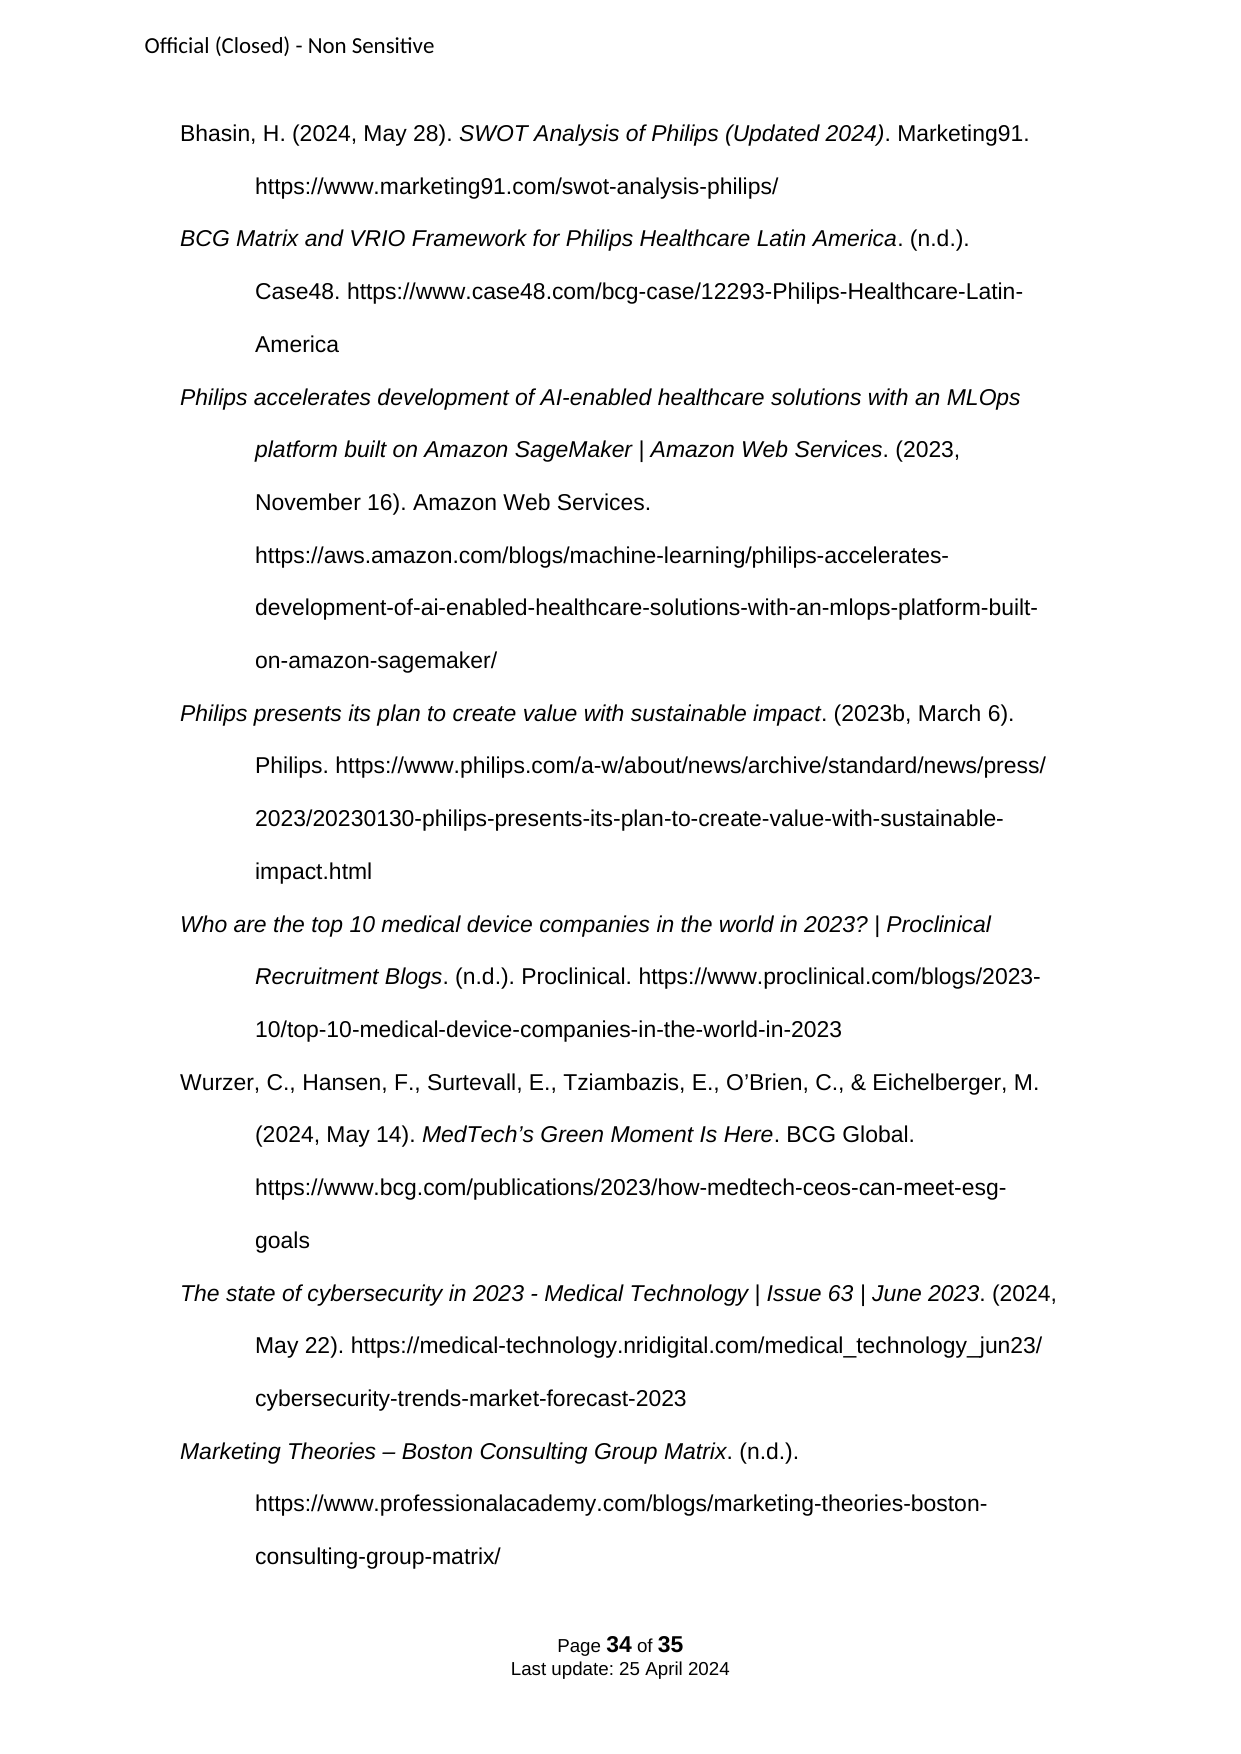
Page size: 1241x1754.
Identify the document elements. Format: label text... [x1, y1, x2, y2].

text Wurzer, C., Hansen, F., Surtevall, E., Tziambazis, E., O’Brien, C., & Eichelberger, M. (2024, May 14). MedTech’s Green Moment Is Here. BCG Global. https://www.bcg.com/publications/2023/how-medtech-ceos-can-meet-esg-goals [180, 1069, 1060, 1253]
text Philips accelerates development of AI-enabled healthcare solutions with an MLOps platform built on Amazon SageMaker | Amazon Web Services. (2023, November 16). Amazon Web Services. https://aws.amazon.com/blogs/machine-learning/philips-accelerates-development-of-ai-enabled-healthcare-solutions-with-an-mlops-platform-built-on-amazon-sagemaker/ [180, 383, 1060, 673]
text Philips presents its plan to create value with sustainable impact. (2023b, March 6). Philips. https://www.philips.com/a-w/about/news/archive/standard/news/press/2023/20230130-philips-presents-its-plan-to-create-value-with-sustainable-impact.html [180, 700, 1060, 884]
text Marketing Theories – Boston Consulting Group Matrix. (n.d.). https://www.professionalacademy.com/blogs/marketing-theories-boston-consulting-group-matrix/ [180, 1438, 1060, 1569]
text BCG Matrix and VRIO Framework for Philips Healthcare Latin America. (n.d.). Case48. https://www.case48.com/bcg-case/12293-Philips-Healthcare-Latin-America [180, 225, 1060, 357]
text Who are the top 10 medical device companies in the world in 2023? | Proclinical Recruitment Blogs. (n.d.). Proclinical. https://www.proclinical.com/blogs/2023-10/top-10-medical-device-companies-in-the-world-in-2023 [180, 911, 1060, 1042]
text The state of cybersecurity in 2023 - Medical Technology | Issue 63 | June 2023. (2024, May 22). https://medical-technology.nridigital.com/medical_technology_jun23/cybersecurity-trends-market-forecast-2023 [180, 1279, 1060, 1411]
text Bhasin, H. (2024, May 28). SWOT Analysis of Philips (Updated 2024). Marketing91. https://www.marketing91.com/swot-analysis-philips/ [180, 120, 1060, 199]
